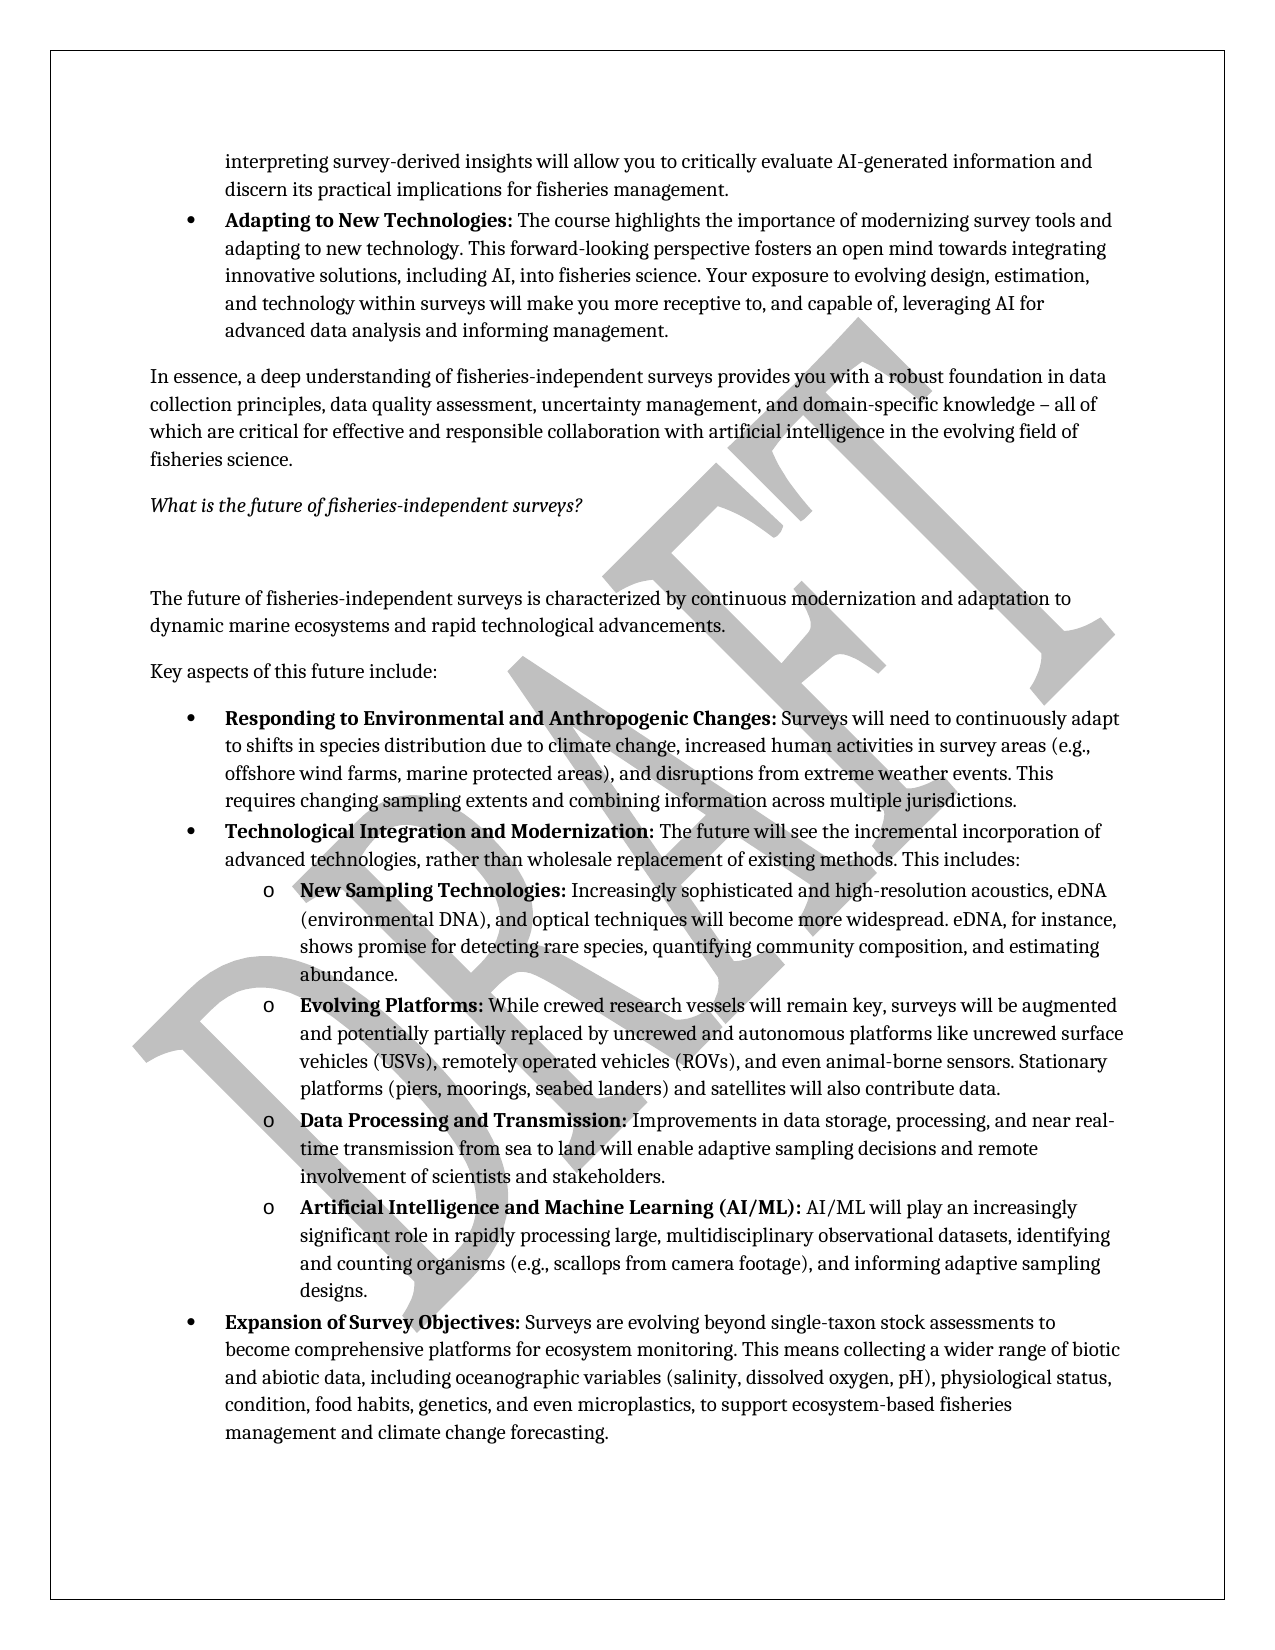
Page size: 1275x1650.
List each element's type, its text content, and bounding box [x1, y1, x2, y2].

text The future of fisheries-independent surveys is characterized by continuous modernization and adaptation to dynamic marine ecosystems and rapid technological advancements. [150, 586, 1125, 638]
list Technological Integration and Modernization: The future will see the incremental incorporation of advanced technologies, rather than wholesale replacement of existing methods. This includes: [187, 820, 1125, 871]
list New Sampling Technologies: Increasingly sophisticated and high-resolution acoustics, eDNA (environmental DNA), and optical techniques will become more widespread. eDNA, for instance, shows promise for detecting rare species, quantifying community composition, and estimating abundance. [262, 879, 1125, 986]
text In essence, a deep understanding of fisheries-independent surveys provides you with a robust foundation in data collection principles, data quality assessment, uncertainty management, and domain-specific knowledge – all of which are critical for effective and responsible collaboration with artificial intelligence in the evolving field of fisheries science. [150, 365, 1125, 471]
list Artificial Intelligence and Machine Learning (AI/ML): AI/ML will play an increasingly significant role in rapidly processing large, multidisciplinary observational datasets, identifying and counting organisms (e.g., scallops from camera footage), and informing adaptive sampling designs. [262, 1196, 1125, 1303]
list Expansion of Survey Objectives: Surveys are evolving beyond single-taxon stock assessments to become comprehensive platforms for ecosystem monitoring. This means collecting a wider range of biotic and abiotic data, including oceanographic variables (salinity, dissolved oxygen, pH), physiological status, condition, food habits, genetics, and even microplastics, to support ecosystem-based fisheries management and climate change forecasting. [187, 1310, 1125, 1444]
list Adapting to New Technologies: The course highlights the importance of modernizing survey tools and adapting to new technology. This forward-looking perspective fosters an open mind towards integrating innovative solutions, including AI, into fisheries science. Your exposure to evolving design, estimation, and technology within surveys will make you more receptive to, and capable of, leveraging AI for advanced data analysis and informing management. [187, 209, 1125, 343]
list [187, 150, 1125, 201]
list Evolving Platforms: While crewed research vessels will remain key, surveys will be augmented and potentially partially replaced by uncrewed and autonomous platforms like uncrewed surface vehicles (USVs), remotely operated vehicles (ROVs), and even animal-borne sensors. Stationary platforms (piers, moorings, seabed landers) and satellites will also contribute data. [262, 993, 1125, 1101]
text Key aspects of this future include: [150, 660, 1125, 684]
list Responding to Environmental and Anthropogenic Changes: Surveys will need to continuously adapt to shifts in species distribution due to climate change, increased human activities in survey areas (e.g., offshore wind farms, marine protected areas), and disruptions from extreme weather events. This requires changing sampling extents and combining information across multiple jurisdictions. [187, 706, 1125, 813]
text What is the future of fisheries-independent surveys? [150, 494, 1125, 518]
list Data Processing and Transmission: Improvements in data storage, processing, and near real-time transmission from sea to land will enable adaptive sampling decisions and remote involvement of scientists and stakeholders. [262, 1108, 1125, 1188]
